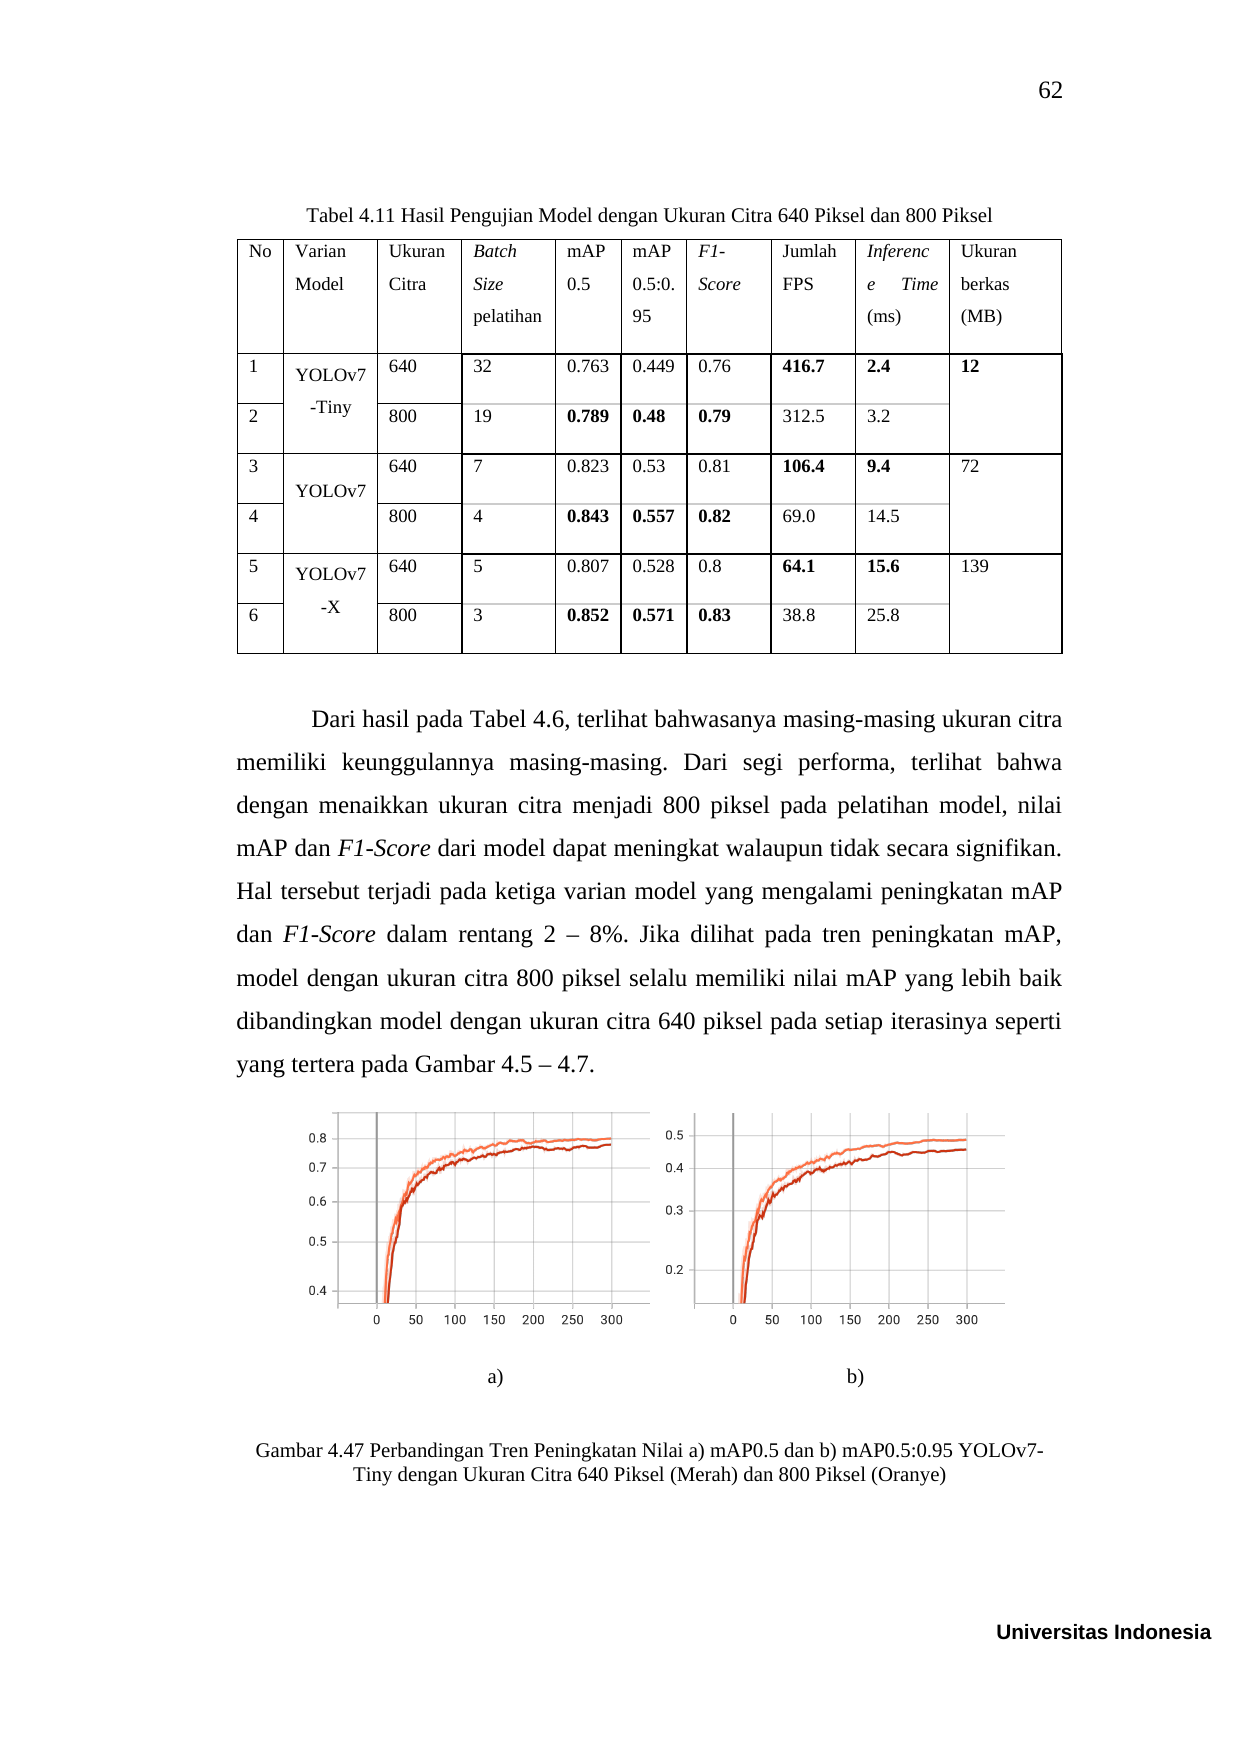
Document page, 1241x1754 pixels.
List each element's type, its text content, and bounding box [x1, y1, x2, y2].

table_cell 72 [950, 455, 1061, 553]
table_header Ukuran Citra [378, 240, 461, 353]
table_cell 19 [463, 405, 555, 453]
table_cell 32 [463, 355, 555, 403]
table_cell 25.8 [856, 605, 949, 653]
table_cell 6 [238, 604, 283, 653]
table_cell 0.528 [622, 555, 686, 603]
table_cell 416.7 [772, 355, 855, 403]
picture [293, 1112, 1006, 1329]
table_cell 0.81 [688, 455, 770, 503]
table_cell 69.0 [772, 505, 855, 553]
table_cell YOLOv7-X [284, 554, 377, 653]
text a) b) [236, 1364, 1063, 1388]
table_header Inference Time (ms) [856, 240, 949, 353]
table_cell 0.852 [556, 605, 620, 653]
table_cell 0.571 [622, 605, 686, 653]
table_cell 3.2 [856, 405, 949, 453]
table_cell 0.48 [622, 405, 686, 453]
table_header Varian Model [284, 240, 377, 353]
table_cell 0.843 [556, 505, 620, 553]
table_cell 0.83 [688, 605, 770, 653]
table_cell 4 [238, 504, 283, 553]
table_cell 0.789 [556, 405, 620, 453]
table_cell 3 [463, 605, 555, 653]
table_header F1-Score [687, 240, 771, 353]
table_cell 5 [463, 555, 555, 603]
table_cell 38.8 [772, 605, 855, 653]
table_cell 0.53 [622, 455, 686, 503]
table_header No [238, 240, 283, 353]
table_cell 640 [378, 454, 461, 503]
table_header Batch Size pelatihan [462, 240, 555, 353]
table_cell 64.1 [772, 555, 855, 603]
table_cell 2.4 [856, 355, 949, 403]
table_header Ukuran berkas (MB) [950, 240, 1061, 353]
table_cell 800 [378, 404, 461, 453]
table_cell 0.807 [556, 555, 620, 603]
table_cell 640 [378, 354, 461, 403]
table_cell 0.76 [688, 355, 770, 403]
table_cell 640 [378, 554, 461, 603]
table_cell 0.557 [622, 505, 686, 553]
table_cell 9.4 [856, 455, 949, 503]
table_cell 5 [238, 554, 283, 603]
table_cell 800 [378, 604, 461, 653]
table_cell 4 [463, 505, 555, 553]
table_cell 0.8 [688, 555, 770, 603]
table_cell 800 [378, 504, 461, 553]
table_cell 1 [238, 354, 283, 403]
table_cell 0.82 [688, 505, 770, 553]
table_cell 312.5 [772, 405, 855, 453]
table_cell 106.4 [772, 455, 855, 503]
table_cell 15.6 [856, 555, 949, 603]
text Dari hasil pada Tabel 4.6, terlihat bahwasanya masing-masing ukuran citra memiliki keunggulannya masing-masing. Dari segi performa, terlihat bahwa dengan menaikkan ukuran citra menjadi 800 piksel pada pelatihan model, nilai mAP dan F1-Score dari model dapat meningkat walaupun tidak secara signifikan. Hal tersebut terjadi pada ketiga varian model yang mengalami peningkatan mAP dan F1-Score dalam rentang 2 – 8%. Jika dilihat pada tren peningkatan mAP, model dengan ukuran citra 800 piksel selalu memiliki nilai mAP yang lebih baik dibandingkan model dengan ukuran citra 640 piksel pada setiap iterasinya seperti yang tertera pada Gambar 4.5 – 4.7. [236, 704, 1063, 1078]
table_cell YOLOv7-Tiny [284, 354, 377, 453]
table_header mAP0.5 [556, 240, 621, 353]
table_cell 3 [238, 454, 283, 503]
table_cell 0.823 [556, 455, 620, 503]
table_cell 2 [238, 404, 283, 453]
table_cell 0.449 [622, 355, 686, 403]
table_cell 14.5 [856, 505, 949, 553]
table_header mAP0.5:0.95 [622, 240, 686, 353]
table_cell 0.79 [688, 405, 770, 453]
table_cell 139 [950, 555, 1061, 653]
table_cell 0.763 [556, 355, 620, 403]
table_cell YOLOv7 [284, 454, 377, 553]
table_header Jumlah FPS [772, 240, 855, 353]
table_cell 12 [950, 355, 1061, 453]
table_cell 7 [463, 455, 555, 503]
